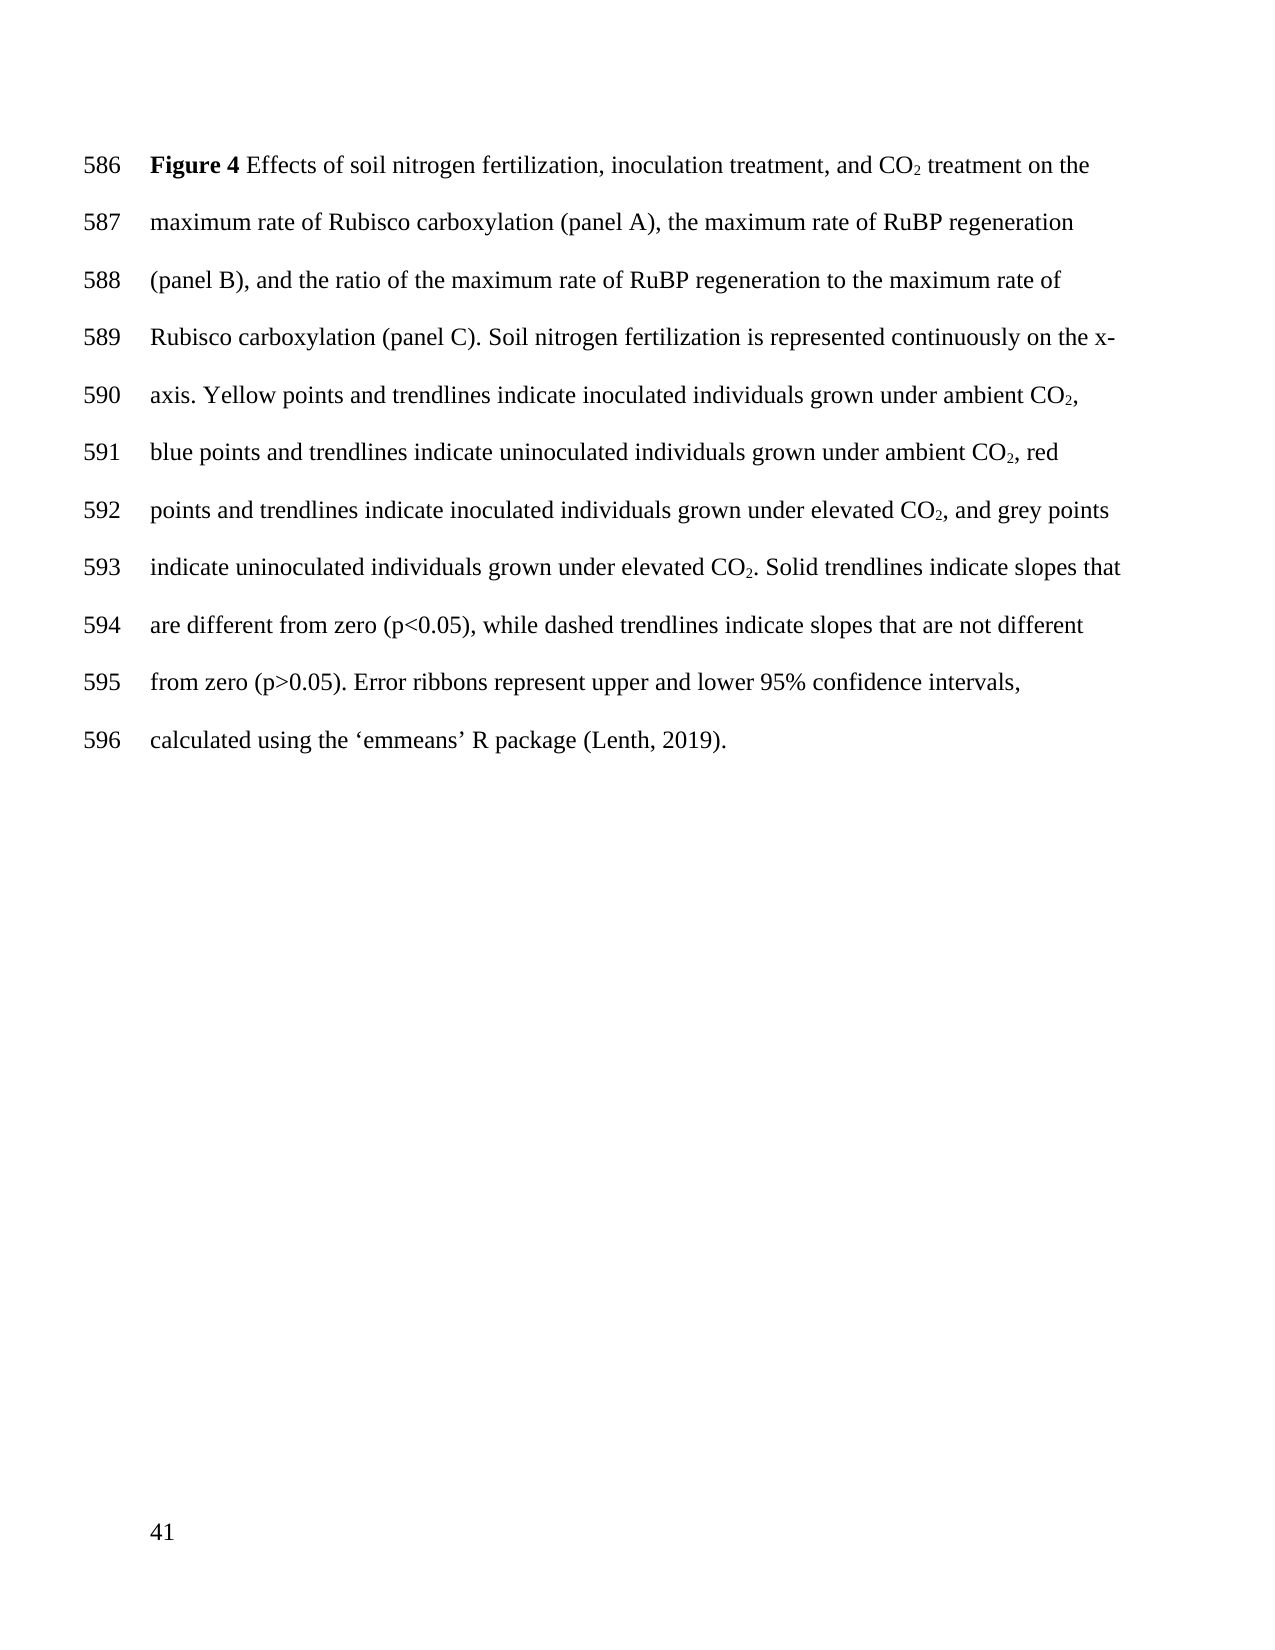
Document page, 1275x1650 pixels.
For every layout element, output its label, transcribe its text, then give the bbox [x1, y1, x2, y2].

text Figure 4 Effects of soil nitrogen fertilization, inoculation treatment, and CO2 treatment on the maximum rate of Rubisco carboxylation (panel A), the maximum rate of RuBP regeneration (panel B), and the ratio of the maximum rate of RuBP regeneration to the maximum rate of Rubisco carboxylation (panel C). Soil nitrogen fertilization is represented continuously on the x-axis. Yellow points and trendlines indicate inoculated individuals grown under ambient CO2, blue points and trendlines indicate uninoculated individuals grown under ambient CO2, red points and trendlines indicate inoculated individuals grown under elevated CO2, and grey points indicate uninoculated individuals grown under elevated CO2. Solid trendlines indicate slopes that are different from zero (p<0.05), while dashed trendlines indicate slopes that are not different from zero (p>0.05). Error ribbons represent upper and lower 95% confidence intervals, calculated using the ‘emmeans’ R package (Lenth, 2019). [150, 150, 1125, 754]
